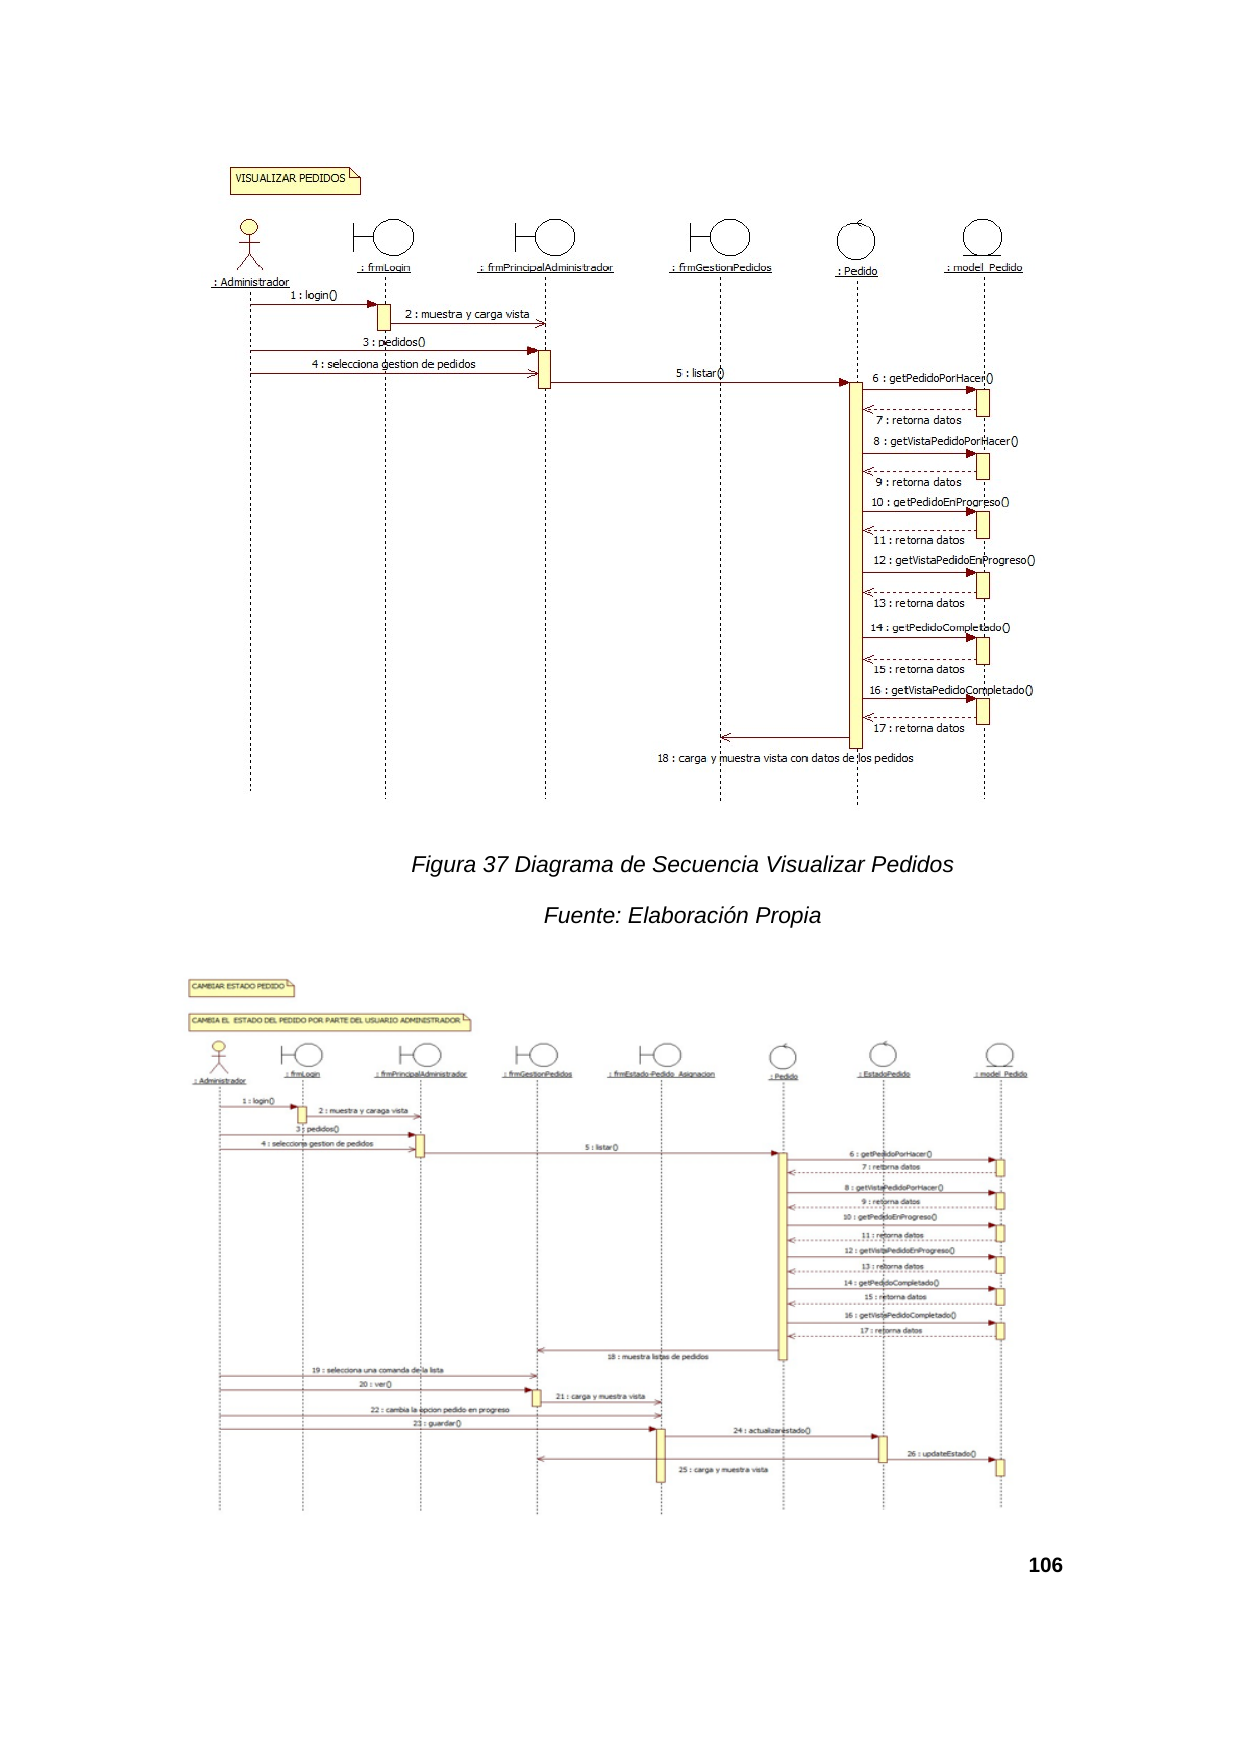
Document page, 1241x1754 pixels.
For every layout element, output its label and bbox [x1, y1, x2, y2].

picture [177, 975, 1046, 1523]
picture [185, 147, 1055, 826]
